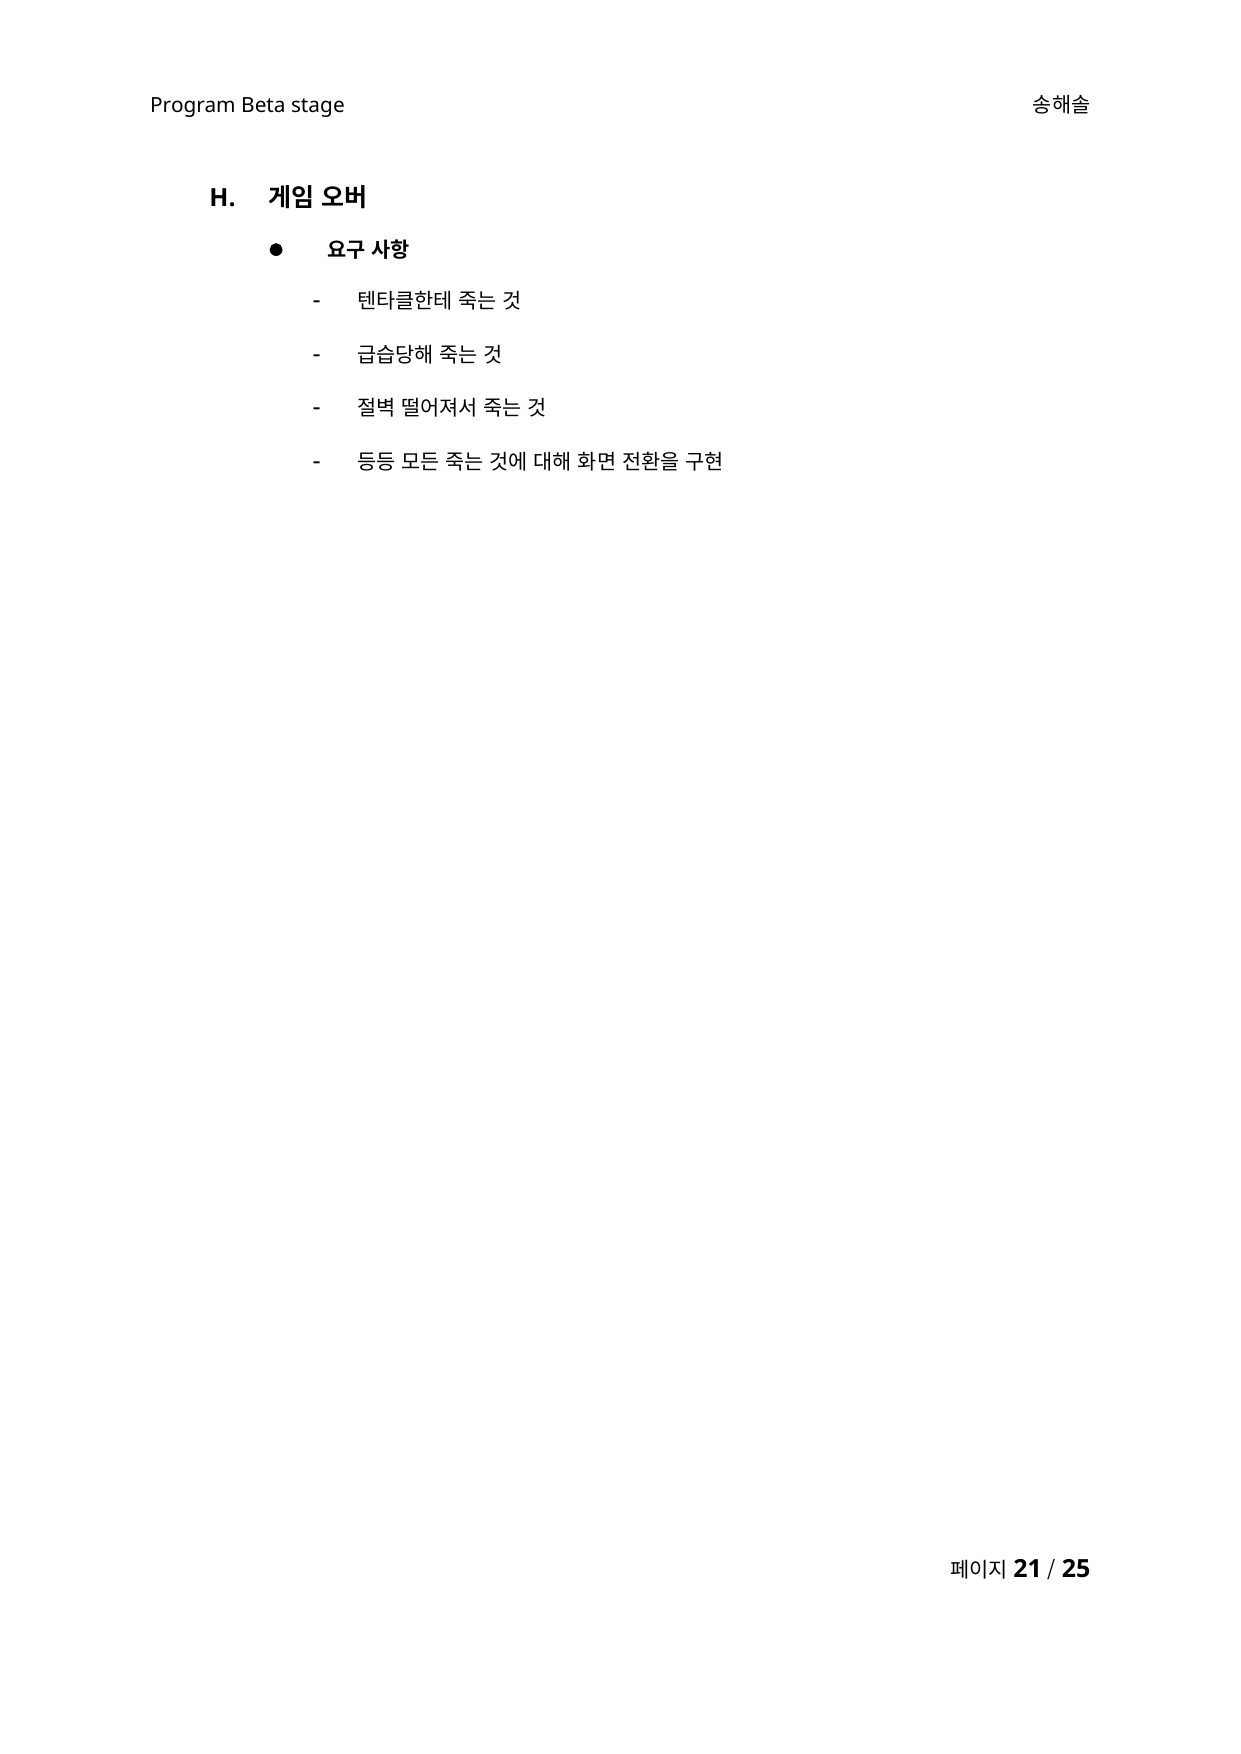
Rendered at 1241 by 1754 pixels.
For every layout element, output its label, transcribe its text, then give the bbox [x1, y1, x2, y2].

list 급습당해 죽는 것 [312, 336, 1090, 370]
list 등등 모든 죽는 것에 대해 화면 전환을 구현 [312, 442, 1090, 477]
list 절벽 떨어져서 죽는 것 [312, 389, 1090, 423]
list 텐타클한테 죽는 것 [312, 282, 1090, 316]
list 요구 사항 [268, 233, 1090, 263]
list 게임 오버 [209, 177, 1090, 213]
